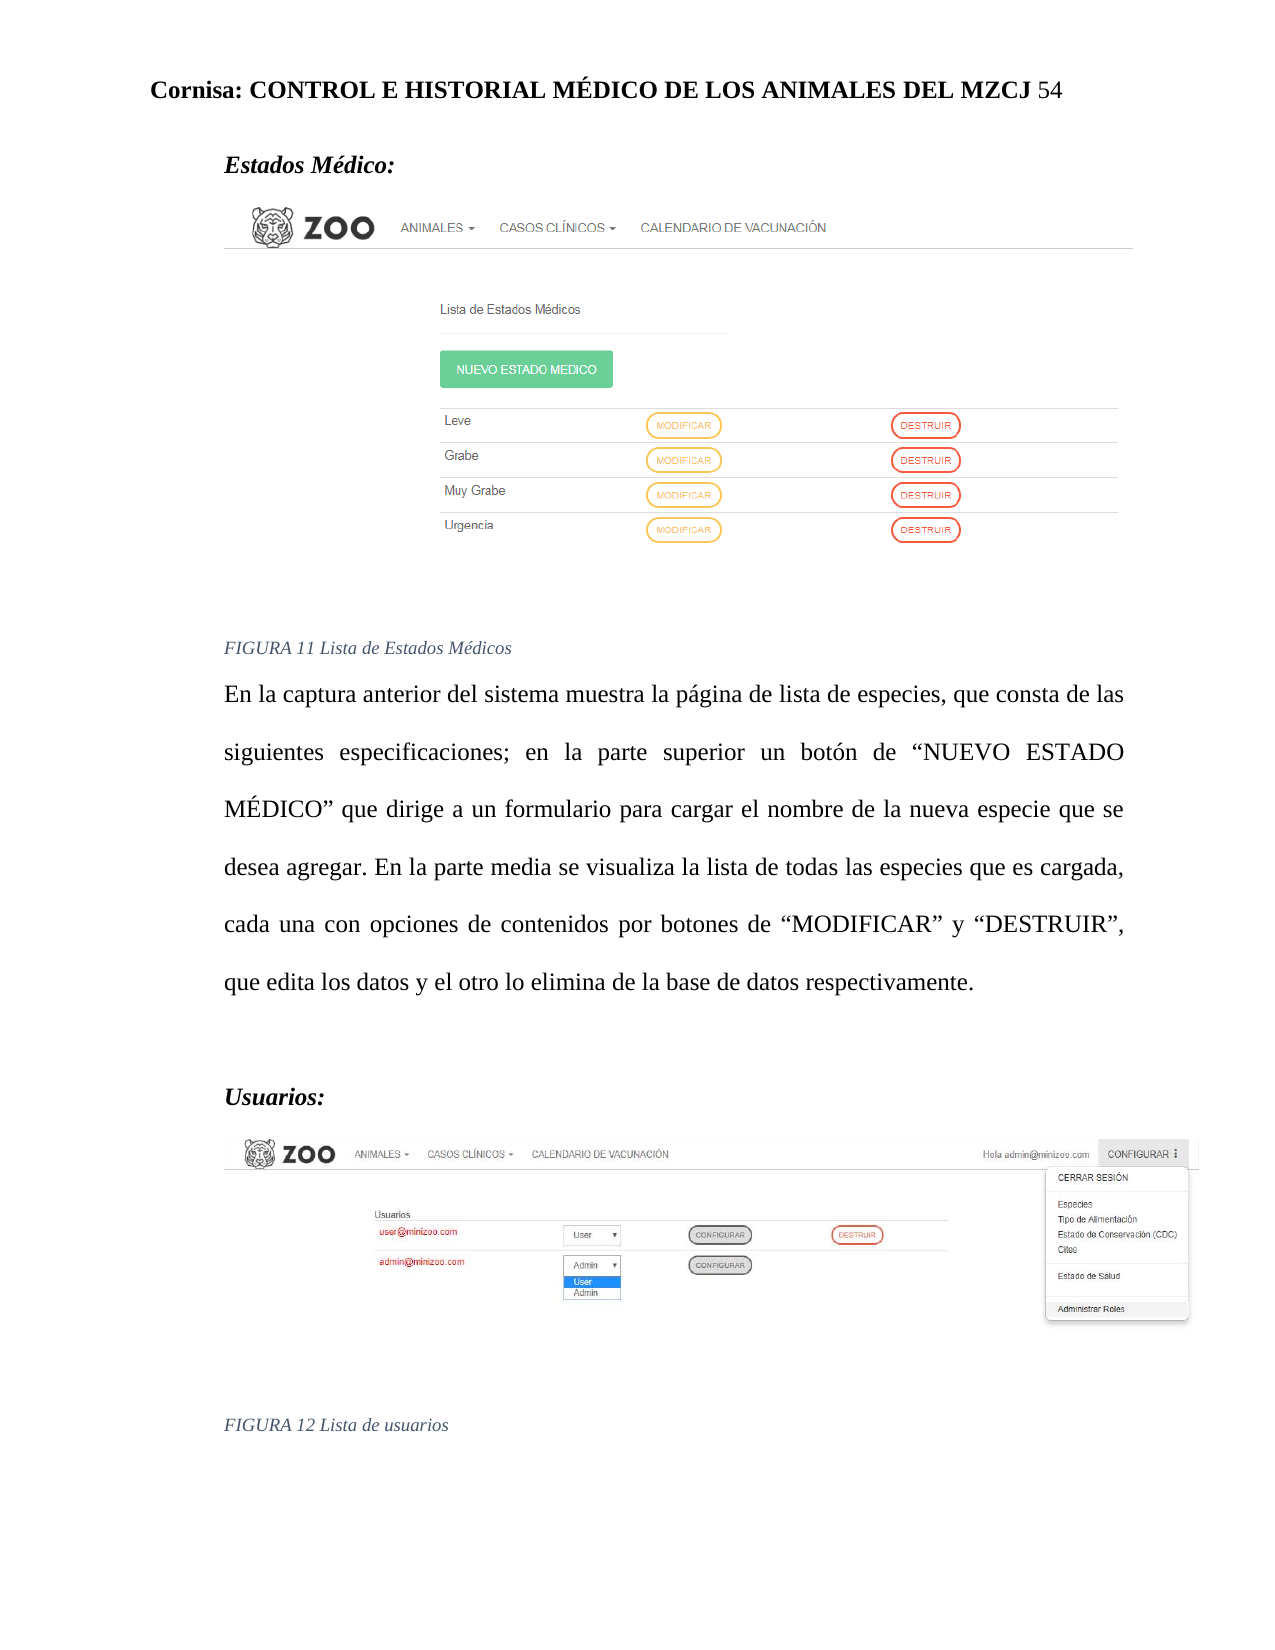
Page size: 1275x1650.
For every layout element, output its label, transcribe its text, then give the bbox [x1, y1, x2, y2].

subtitle Estados Médico: [150, 150, 1125, 179]
picture [223, 1139, 1199, 1386]
text En la captura anterior del sistema muestra la página de lista de especies, que consta de las siguientes especificaciones; en la parte superior un botón de “NUEVO ESTADO MÉDICO” que dirige a un formulario para cargar el nombre de la nueva especie que se desea agregar. En la parte media se visualiza la lista de todas las especies que es cargada, cada una con opciones de contenidos por botones de “MODIFICAR” y “DESTRUIR”, que edita los datos y el otro lo elimina de la base de datos respectivamente. [224, 679, 1125, 995]
subtitle Usuarios: [150, 1082, 1125, 1110]
picture [223, 207, 1133, 608]
text FIGURA 11 Lista de Estados Médicos [150, 637, 1125, 658]
text FIGURA 12 Lista de usuarios [150, 1414, 1125, 1436]
